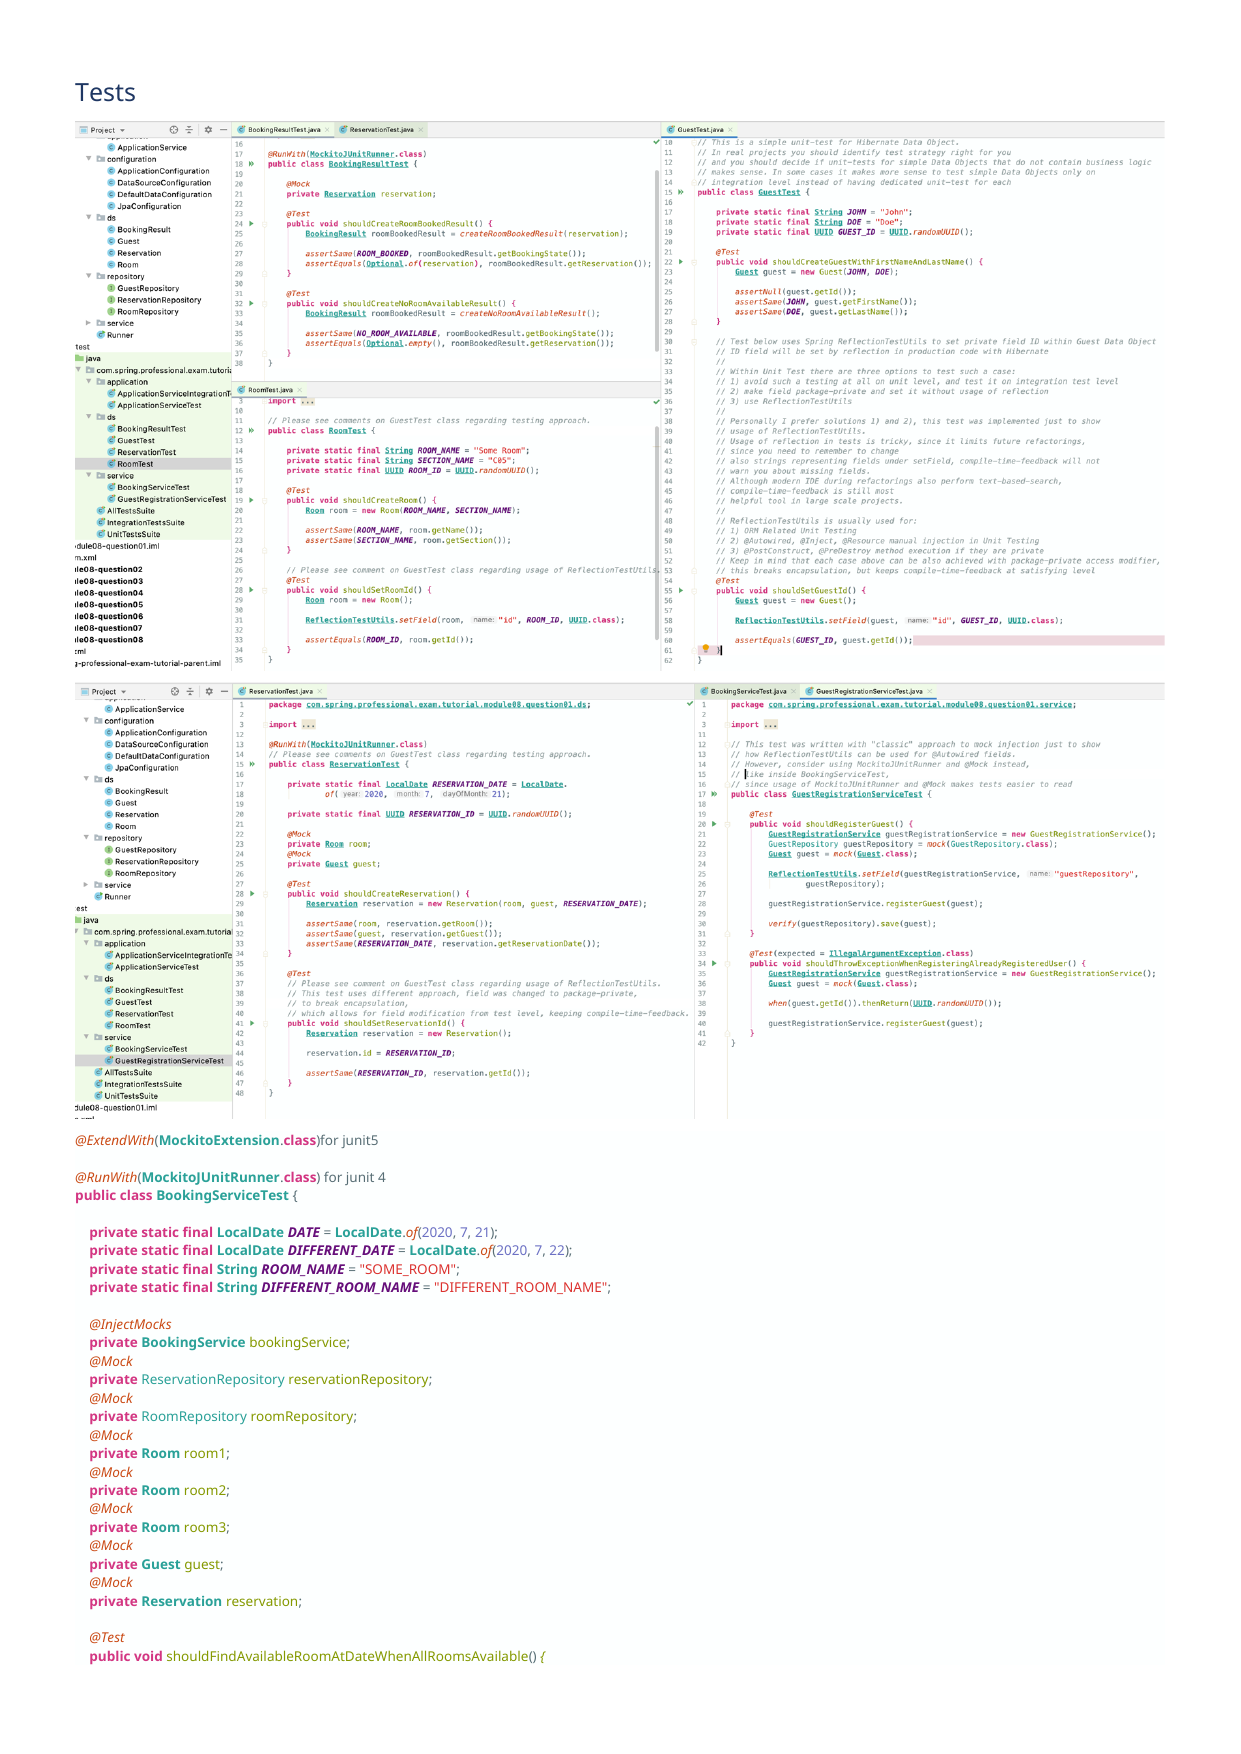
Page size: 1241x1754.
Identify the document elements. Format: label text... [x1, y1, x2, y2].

text @ExtendWith(MockitoExtension.class)for junit5 [75, 1131, 1165, 1149]
picture [75, 121, 1165, 671]
picture [75, 682, 1165, 1119]
subtitle Tests [75, 75, 1165, 109]
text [75, 1167, 1165, 1665]
